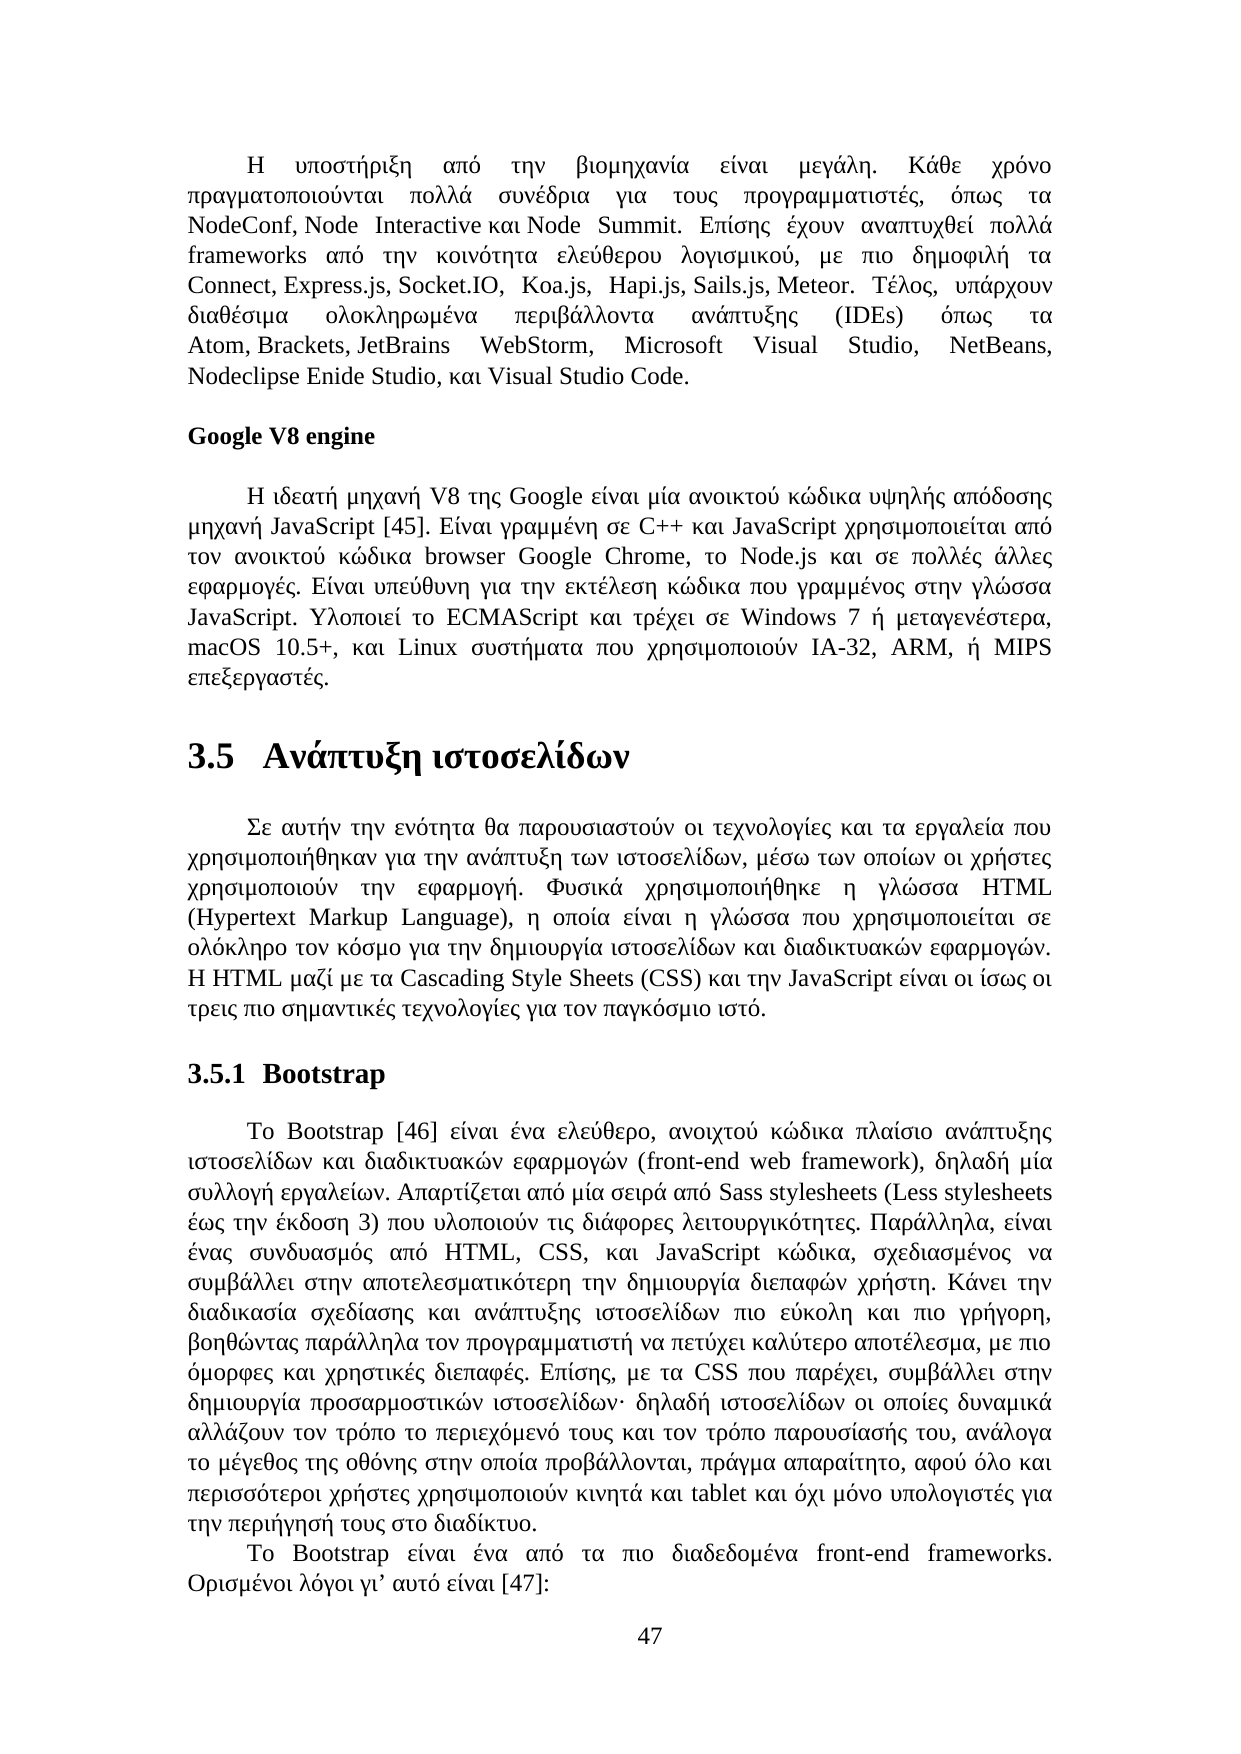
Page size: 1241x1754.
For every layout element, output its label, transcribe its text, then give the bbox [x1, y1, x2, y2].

text Το Bootstrap είναι ένα ελεύθερο, ανοιχτού κώδικα πλαίσιο ανάπτυξης ιστοσελίδων και διαδικτυακών εφαρμογών (front-end web framework), δηλαδή μία συλλογή εργαλείων. Απαρτίζεται από μία σειρά από Sass stylesheets (Less stylesheets έως την έκδοση 3) που υλοποιούν τις διάφορες λειτουργικότητες. Παράλληλα, είναι ένας συνδυασμός από HTML, CSS, και JavaScript κώδικα, σχεδιασμένος να συμβάλλει στην αποτελεσματικότερη την δημιουργία διεπαφών χρήστη. Κάνει την διαδικασία σχεδίασης και ανάπτυξης ιστοσελίδων πιο εύκολη και πιο γρήγορη, βοηθώντας παράλληλα τον προγραμματιστή να πετύχει καλύτερο αποτέλεσμα, με πιο όμορφες και χρηστικές διεπαφές. Επίσης, με τα CSS που παρέχει, συμβάλλει στην δημιουργία προσαρμοστικών ιστοσελίδων· δηλαδή ιστοσελίδων οι οποίες δυναμικά αλλάζουν τον τρόπο το περιεχόμενό τους και τον τρόπο παρουσίασής του, ανάλογα το μέγεθος της οθόνης στην οποία προβάλλονται, πράγμα απαραίτητο, αφού όλο και περισσότεροι χρήστες χρησιμοποιούν κινητά και tablet και όχι μόνο υπολογιστές για την περιήγησή τους στο διαδίκτυο. [187, 1116, 1053, 1536]
text Η ιδεατή μηχανή V8 της Google είναι μία ανοικτού κώδικα υψηλής απόδοσης μηχανή JavaScript . Είναι γραμμένη σε C++ και JavaScript χρησιμοποιείται από τον ανοικτού κώδικα browser Google Chrome, το Node.js και σε πολλές άλλες εφαρμογές. Είναι υπεύθυνη για την εκτέλεση κώδικα που γραμμένος στην γλώσσα JavaScript. Υλοποιεί το ECMAScript και τρέχει σε Windows 7 ή μεταγενέστερα, macOS 10.5+, και Linux συστήματα που χρησιμοποιούν IA-32, ARM, ή MIPS επεξεργαστές. [187, 481, 1053, 691]
text Σε αυτήν την ενότητα θα παρουσιαστούν οι τεχνολογίες και τα εργαλεία που χρησιμοποιήθηκαν για την ανάπτυξη των ιστοσελίδων, μέσω των οποίων οι χρήστες χρησιμοποιούν την εφαρμογή. Φυσικά χρησιμοποιήθηκε η γλώσσα HTML (Hypertext Markup Language), η οποία είναι η γλώσσα που χρησιμοποιείται σε ολόκληρο τον κόσμο για την δημιουργία ιστοσελίδων και διαδικτυακών εφαρμογών. Η HTML μαζί με τα Cascading Style Sheets (CSS) και την JavaScript είναι οι ίσως οι τρεις πιο σημαντικές τεχνολογίες για τον παγκόσμιο ιστό. [187, 812, 1053, 1021]
subtitle Ανάπτυξη ιστοσελίδων [187, 733, 1053, 777]
text Google V8 engine [187, 421, 1053, 450]
text Η υποστήριξη από την βιομηχανία είναι μεγάλη. Κάθε χρόνο πραγματοποιούνται πολλά συνέδρια για τους προγραμματιστές, όπως τα NodeConf, Node Interactive και Node Summit. Επίσης έχουν αναπτυχθεί πολλά frameworks από την κοινότητα ελεύθερου λογισμικού, με πιο δημοφιλή τα Connect, Express.js, Socket.IO, Koa.js, Hapi.js, Sails.js, Meteor. Τέλος, υπάρχουν διαθέσιμα ολοκληρωμένα περιβάλλοντα ανάπτυξης (IDEs) όπως τα Atom, Brackets, JetBrains WebStorm, Microsoft Visual Studio, NetBeans, Nodeclipse Enide Studio, και Visual Studio Code. [187, 150, 1053, 389]
text Το Bootstrap είναι ένα από τα πιο διαδεδομένα front-end frameworks. Ορισμένοι λόγοι γι’ αυτό είναι : [187, 1538, 1053, 1597]
subtitle Bootstrap [187, 1056, 1053, 1090]
